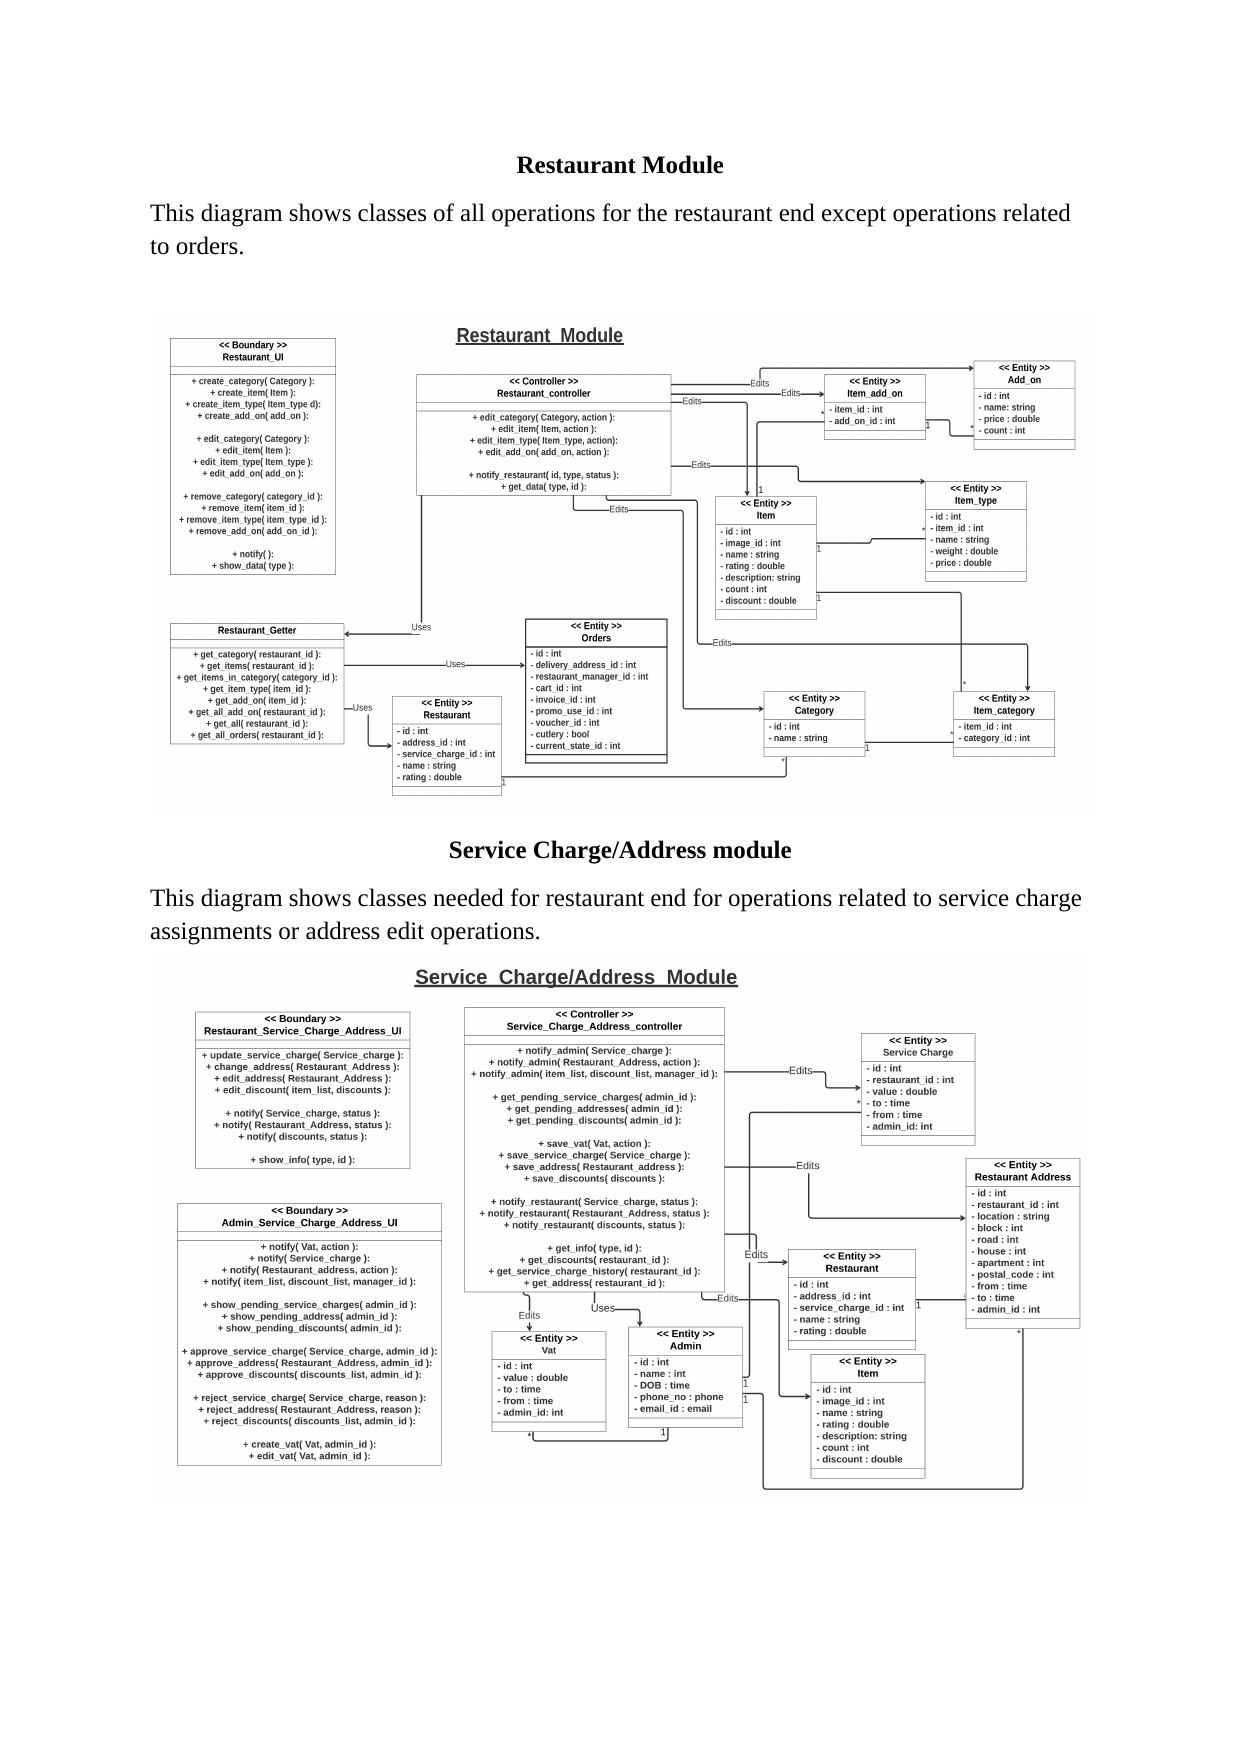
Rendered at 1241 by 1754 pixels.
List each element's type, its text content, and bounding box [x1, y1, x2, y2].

text Service Charge/Address module [150, 835, 1090, 864]
text This diagram shows classes needed for restaurant end for operations related to service charge assignments or address edit operations. [150, 883, 1090, 944]
picture [150, 948, 1091, 1505]
text This diagram shows classes of all operations for the restaurant end except operations related to orders. [150, 198, 1090, 259]
picture [150, 311, 1091, 817]
text Restaurant Module [150, 150, 1090, 179]
